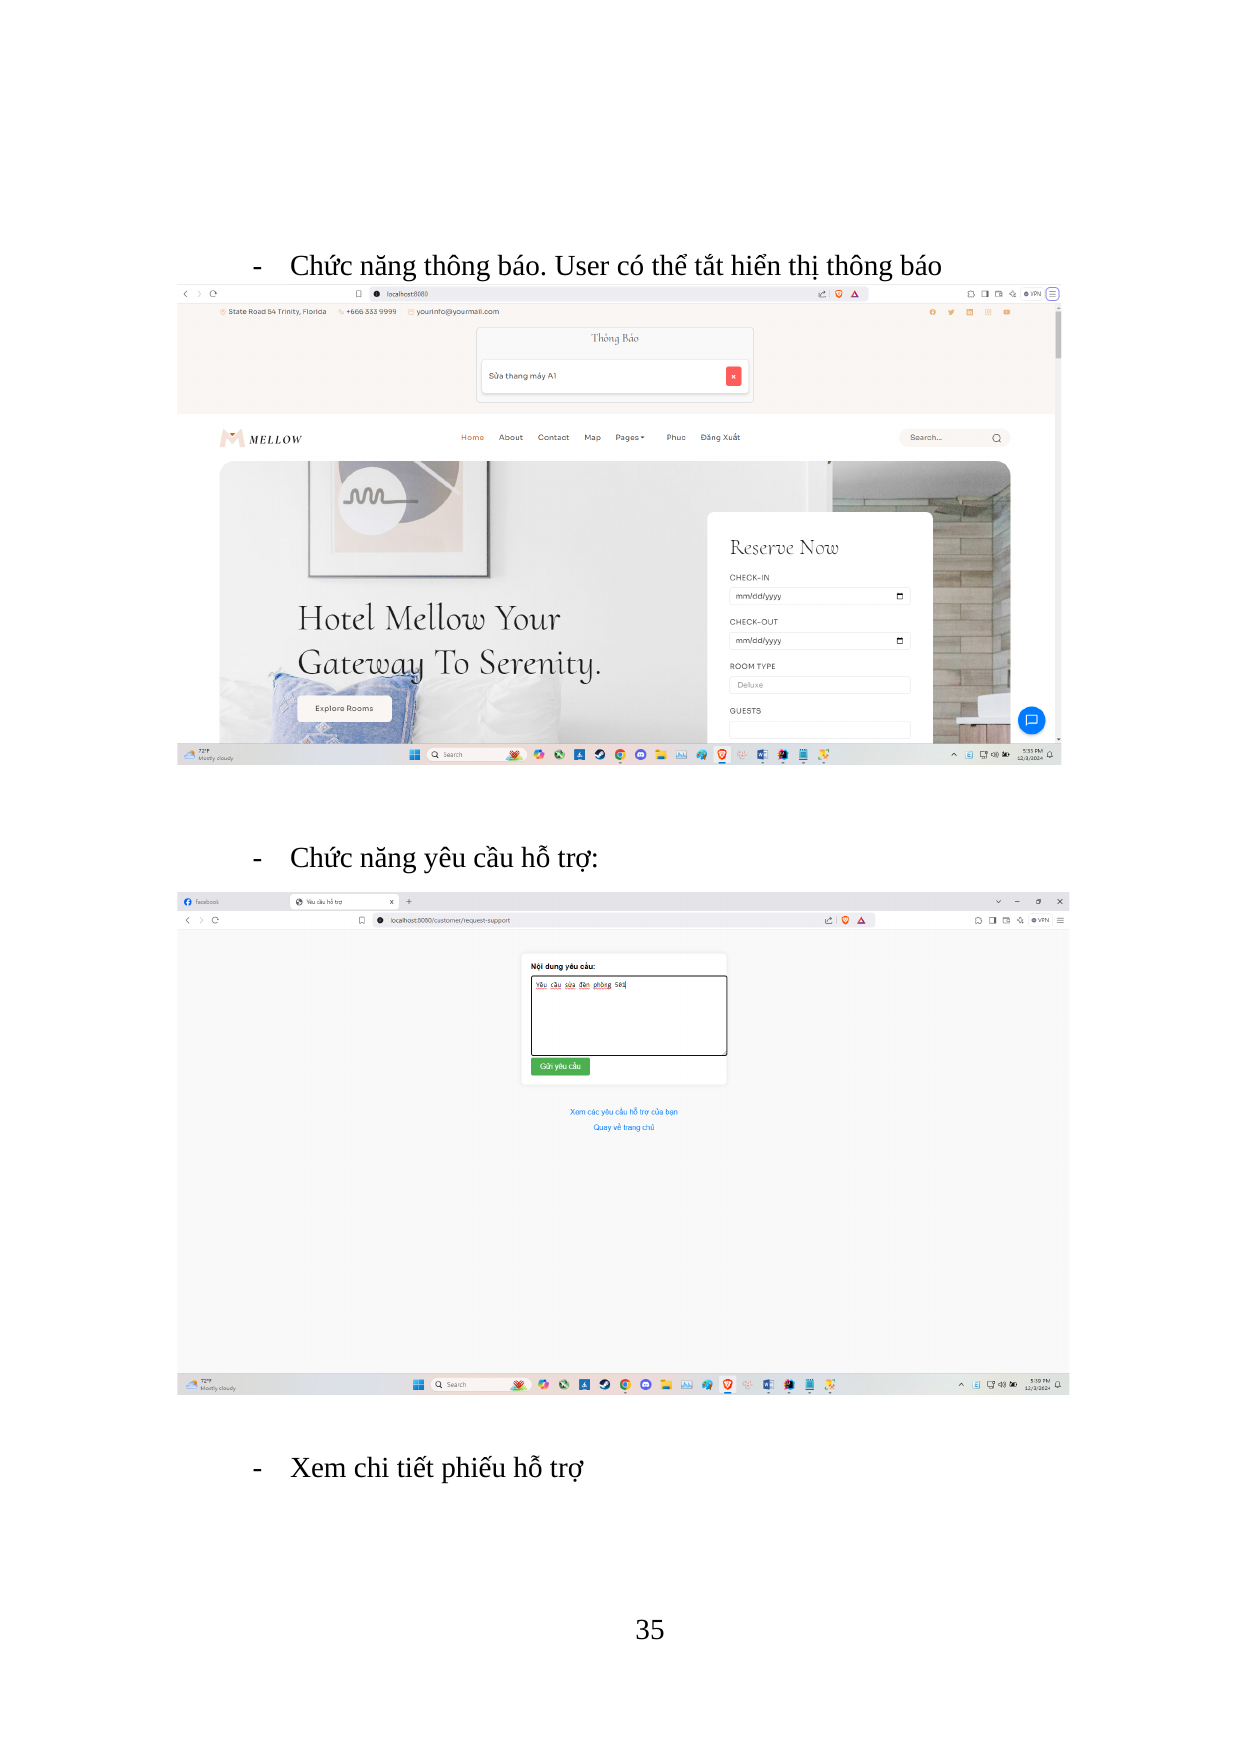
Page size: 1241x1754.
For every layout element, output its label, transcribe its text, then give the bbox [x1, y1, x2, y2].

list Chức năng thông báo. User có thể tắt hiển thị thông báo [252, 248, 1122, 281]
list Chức năng yêu cầu hỗ trợ: [252, 840, 1122, 873]
picture [177, 892, 1070, 1395]
list Xem chi tiết phiếu hỗ trợ [252, 1450, 1122, 1483]
picture [177, 284, 1062, 765]
